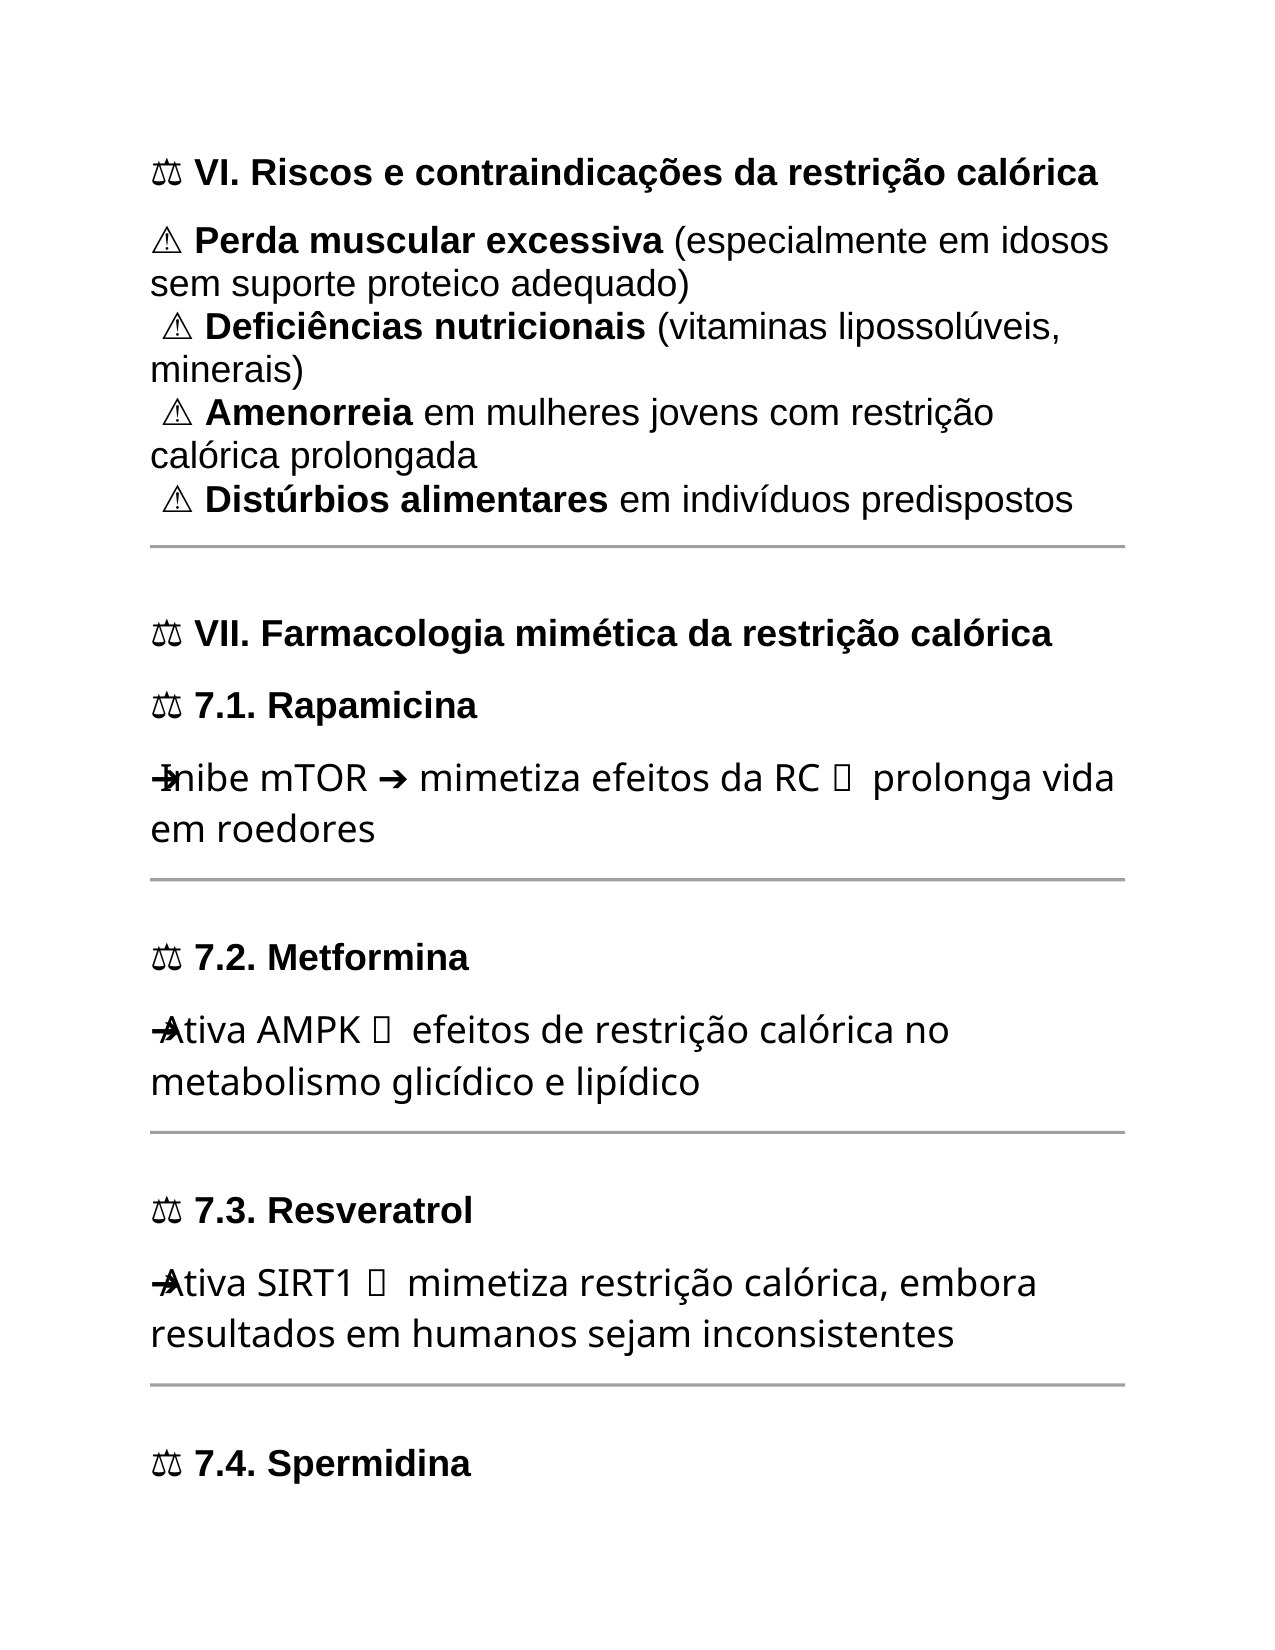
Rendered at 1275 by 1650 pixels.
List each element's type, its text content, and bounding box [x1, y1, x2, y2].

text ✅ Ativa AMPK ➔ efeitos de restrição calórica no metabolismo glicídico e lipídico [150, 1004, 1125, 1106]
text ✅ Inibe mTOR ➔ mimetiza efeitos da RC ➔ prolonga vida em roedores [150, 751, 1125, 853]
subtitle ⚖️ 7.3. Resveratrol [150, 1188, 1125, 1231]
subtitle ⚖️ VI. Riscos e contraindicações da restrição calórica [150, 150, 1125, 193]
subtitle ⚖️ 7.1. Rapamicina [150, 683, 1125, 726]
subtitle ⚖️ VII. Farmacologia mimética da restrição calórica [150, 611, 1125, 654]
text ✅ Ativa SIRT1 ➔ mimetiza restrição calórica, embora resultados em humanos sejam inconsistentes [150, 1256, 1125, 1358]
subtitle ⚖️ 7.2. Metformina [150, 936, 1125, 979]
subtitle ⚖️ 7.4. Spermidina [150, 1441, 1125, 1484]
text ⚠️ Perda muscular excessiva (especialmente em idosos sem suporte proteico adequado) ⚠️ Deficiências nutricionais (vitaminas lipossolúveis, minerais) ⚠️ Amenorreia em mulheres jovens com restrição calórica prolongada ⚠️ Distúrbios alimentares em indivíduos predispostos [150, 218, 1125, 520]
